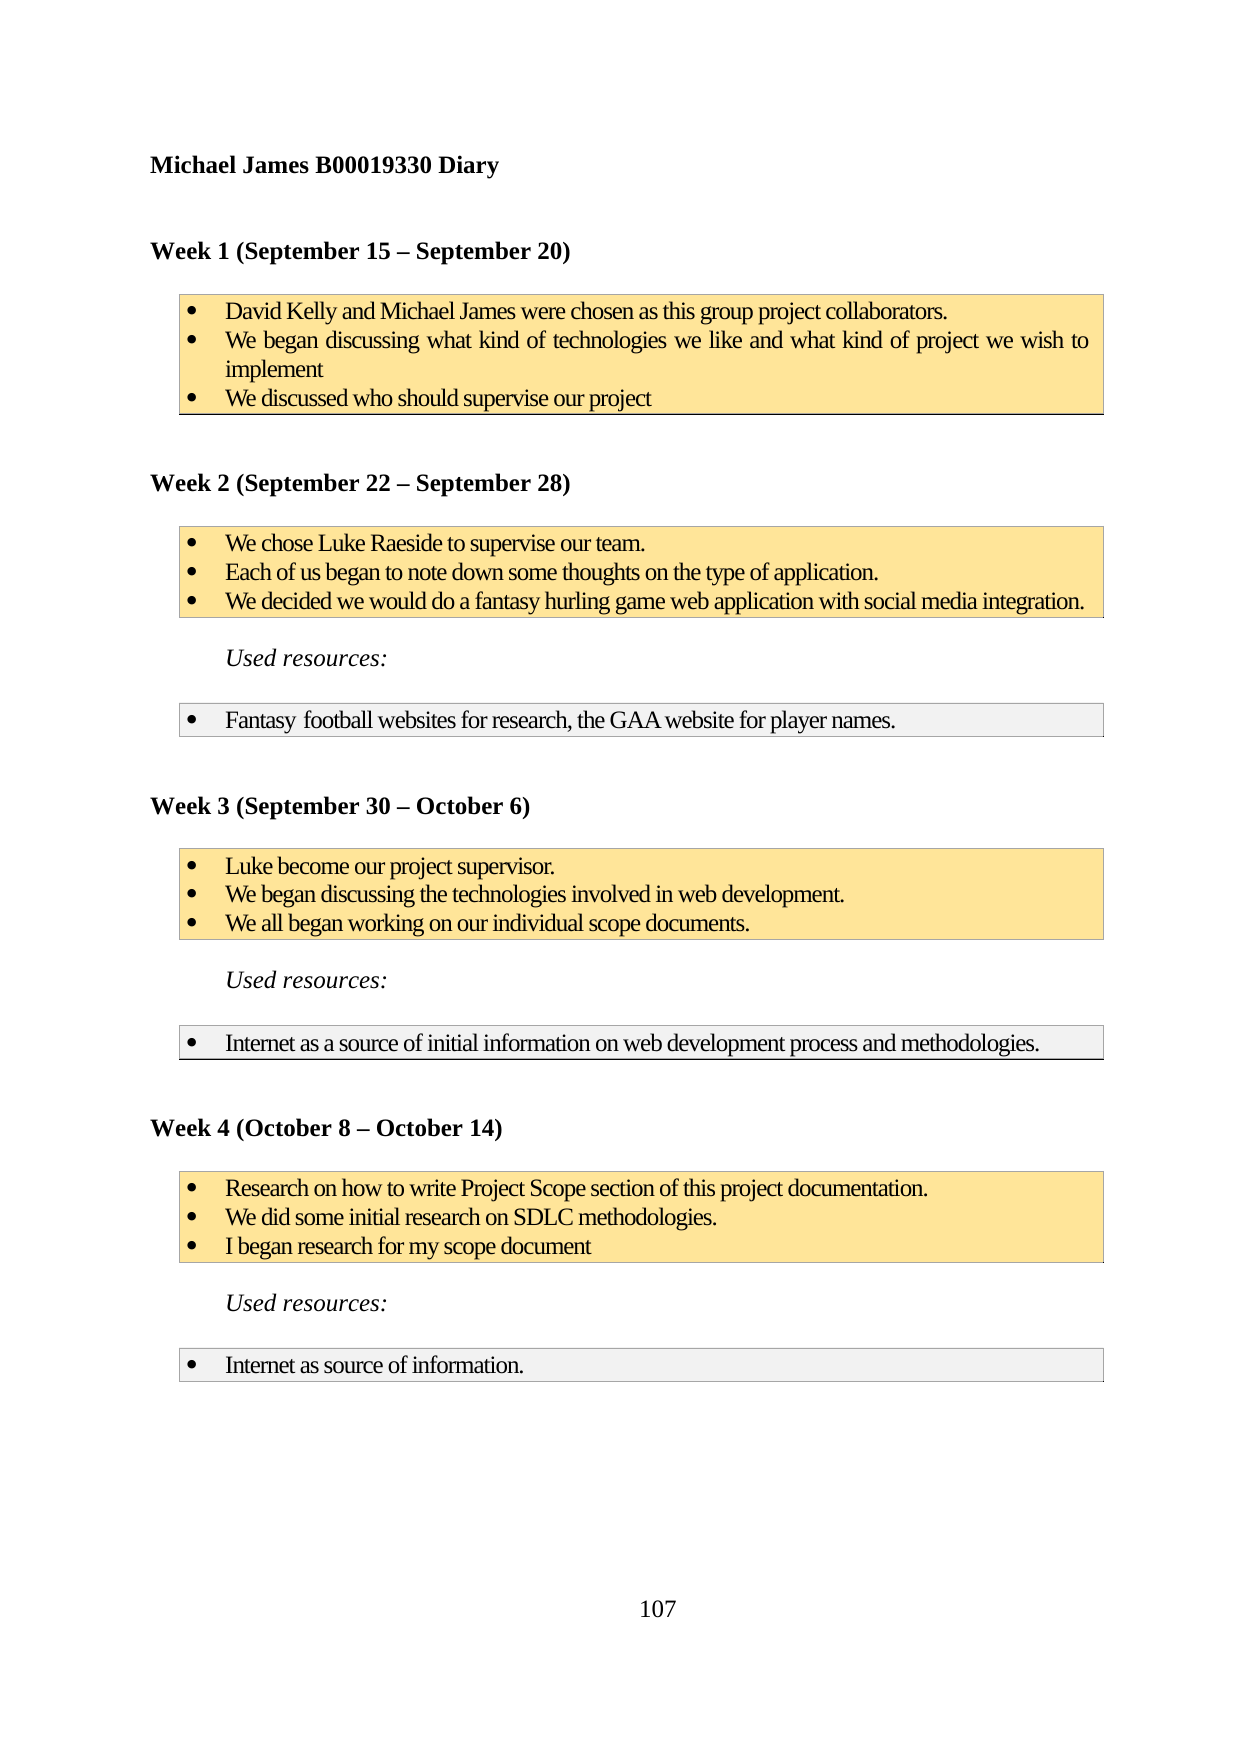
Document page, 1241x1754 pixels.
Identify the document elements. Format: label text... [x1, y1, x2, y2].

title We discussed who should supervise our project [180, 380, 1103, 413]
title David Kelly and Michael James were chosen as this group project collaborators. [180, 295, 1103, 322]
text Used resources: [150, 965, 1090, 994]
title We chose Luke Raeside to supervise our team. [180, 527, 1103, 554]
title Internet as source of information. [180, 1349, 1103, 1381]
title We began discussing the technologies involved in web development. [180, 877, 1103, 906]
title We began discussing what kind of technologies we like and what kind of project we wish to implement [180, 322, 1103, 380]
subtitle Week 4 (October 8 – October 14) [150, 1113, 1090, 1142]
title Each of us began to note down some thoughts on the type of application. [180, 554, 1103, 583]
subtitle Michael James B00019330 Diary [150, 150, 1090, 179]
title We decided we would do a fantasy hurling game web application with social media integration. [180, 583, 1103, 617]
title Research on how to write Project Scope section of this project documentation. [180, 1172, 1103, 1199]
title Internet as a source of initial information on web development process and methodologies. [180, 1026, 1103, 1058]
title Fantasy football websites for research, the GAA website for player names. [180, 704, 1103, 736]
subtitle Week 2 (September 22 – September 28) [150, 468, 1090, 497]
text Used resources: [150, 1288, 1090, 1316]
subtitle Week 1 (September 15 – September 20) [150, 236, 1090, 265]
subtitle Week 3 (September 30 – October 6) [150, 791, 1090, 819]
title Luke become our project supervisor. [180, 849, 1103, 877]
text Used resources: [150, 643, 1090, 671]
title We did some initial research on SDLC methodologies. [180, 1199, 1103, 1228]
title I began research for my scope document [180, 1228, 1103, 1262]
title We all began working on our individual scope documents. [180, 906, 1103, 939]
